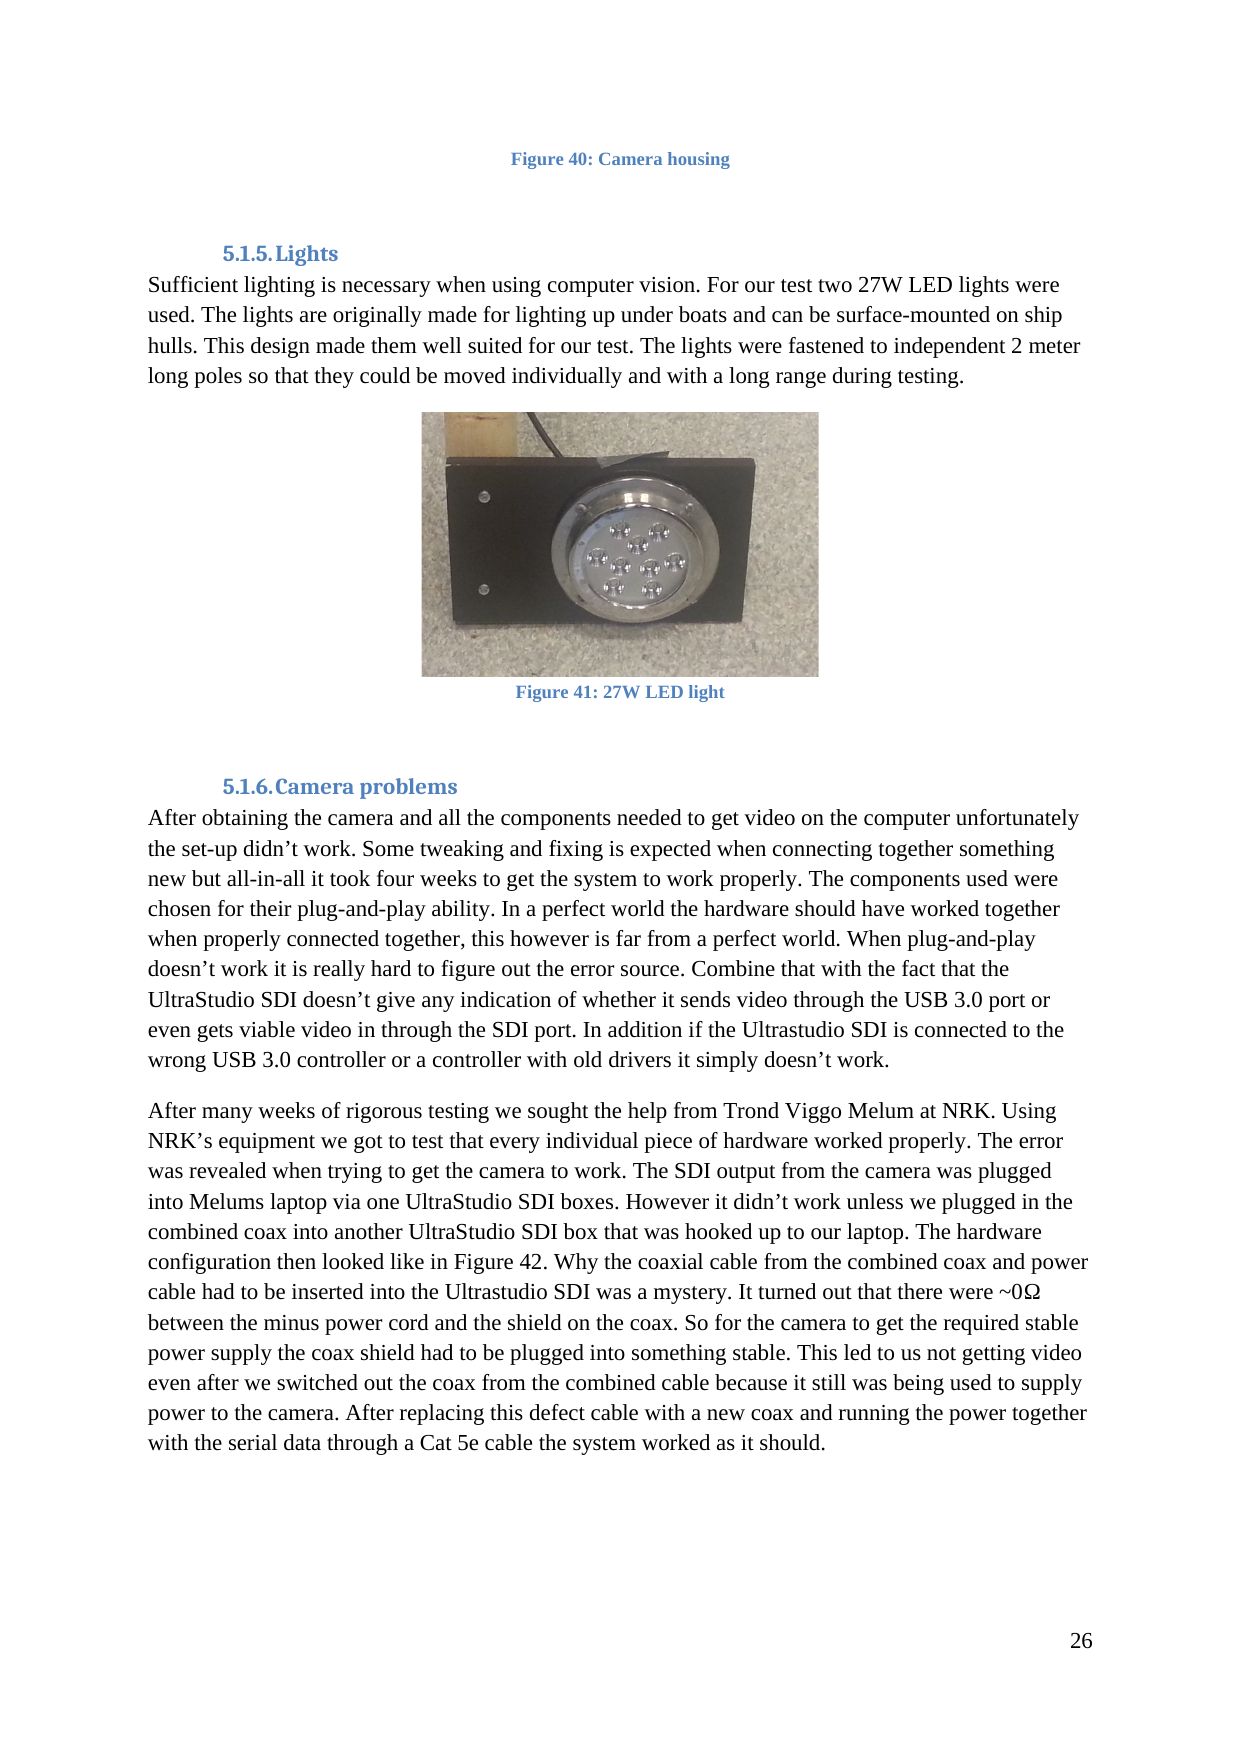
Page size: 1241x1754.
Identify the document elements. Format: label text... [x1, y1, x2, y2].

text Sufficient lighting is necessary when using computer vision. For our test two 27W LED lights were used. The lights are originally made for lighting up under boats and can be surface-mounted on ship hulls. This design made them well suited for our test. The lights were fastened to independent 2 meter long poles so that they could be moved individually and with a long range during testing. [148, 271, 1093, 388]
picture [421, 412, 819, 677]
text Figure 40: Camera housing [148, 148, 1093, 169]
subtitle Camera problems [223, 774, 1093, 801]
subtitle Lights [223, 241, 1093, 267]
text Figure 41: 27W LED light [148, 681, 1093, 702]
text After many weeks of rigorous testing we sought the help from Trond Viggo Melum at NRK. Using NRK’s equipment we got to test that every individual piece of hardware worked properly. The error was revealed when trying to get the camera to work. The SDI output from the camera was plugged into Melums laptop via one UltraStudio SDI boxes. However it didn’t work unless we plugged in the combined coax into another UltraStudio SDI box that was hooked up to our laptop. The hardware configuration then looked like in Figure 42. Why the coaxial cable from the combined coax and power cable had to be inserted into the Ultrastudio SDI was a mystery. It turned out that there were ~0Ω between the minus power cord and the shield on the coax. So for the camera to get the required stable power supply the coax shield had to be plugged into something stable. This led to us not getting video even after we switched out the coax from the combined cable because it still was being used to supply power to the camera. After replacing this defect cable with a new coax and running the power together with the serial data through a Cat 5e cable the system worked as it should. [148, 1097, 1093, 1456]
text After obtaining the camera and all the components needed to get video on the computer unfortunately the set-up didn’t work. Some tweaking and fixing is expected when connecting together something new but all-in-all it took four weeks to get the system to work properly. The components used were chosen for their plug-and-play ability. In a perfect world the hardware should have worked together when properly connected together, this however is far from a perfect world. When plug-and-play doesn’t work it is really hard to figure out the error source. Combine that with the fact that the UltraStudio SDI doesn’t give any indication of whether it sends video through the USB 3.0 port or even gets viable video in through the SDI port. In addition if the Ultrastudio SDI is connected to the wrong USB 3.0 controller or a controller with old drivers it simply doesn’t work. [148, 804, 1093, 1072]
